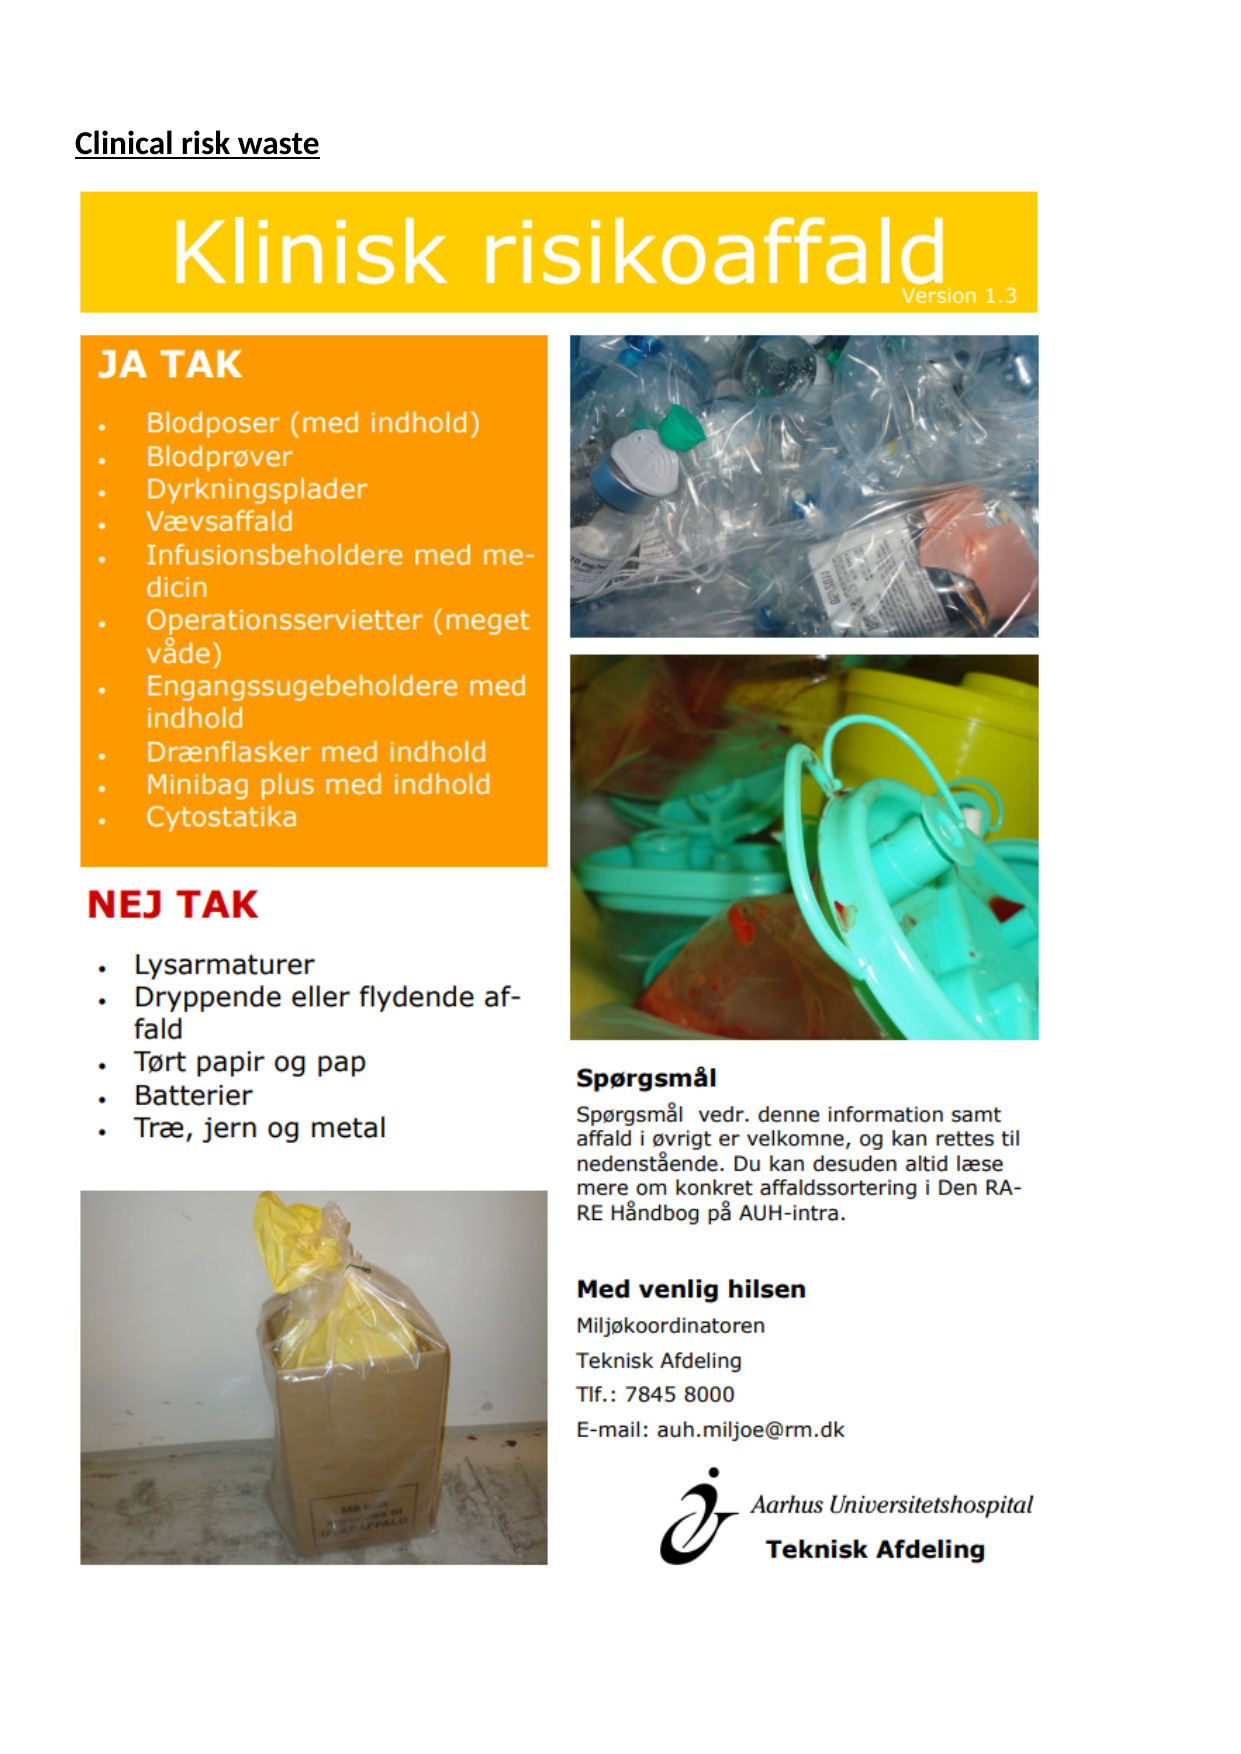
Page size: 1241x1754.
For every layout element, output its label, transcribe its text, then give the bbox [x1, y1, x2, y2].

text Clinical risk waste [75, 122, 1165, 163]
picture [75, 182, 1046, 1582]
